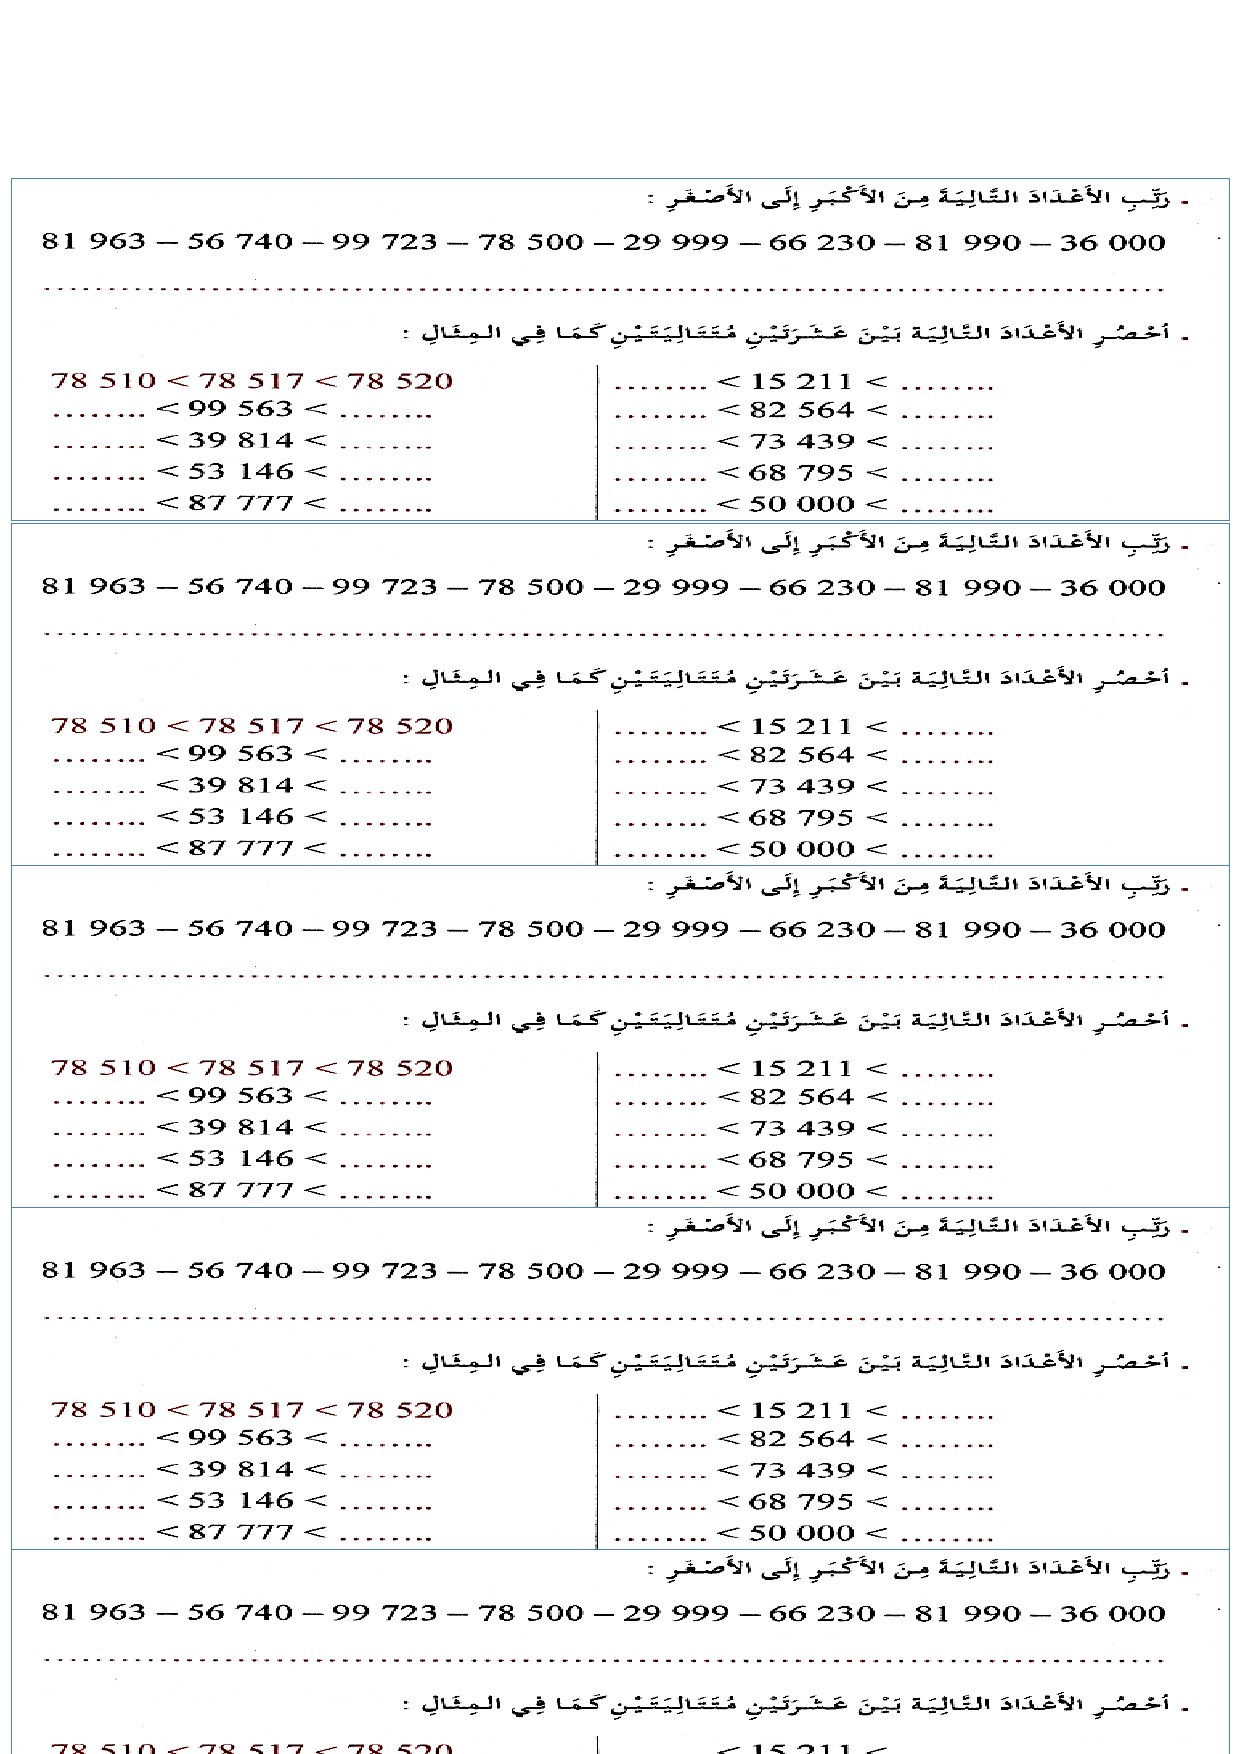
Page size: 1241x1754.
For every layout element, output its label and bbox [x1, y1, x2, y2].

picture [12, 1208, 1229, 1549]
picture [12, 179, 1229, 520]
picture [12, 1550, 1229, 1754]
picture [12, 866, 1229, 1207]
picture [12, 524, 1229, 865]
